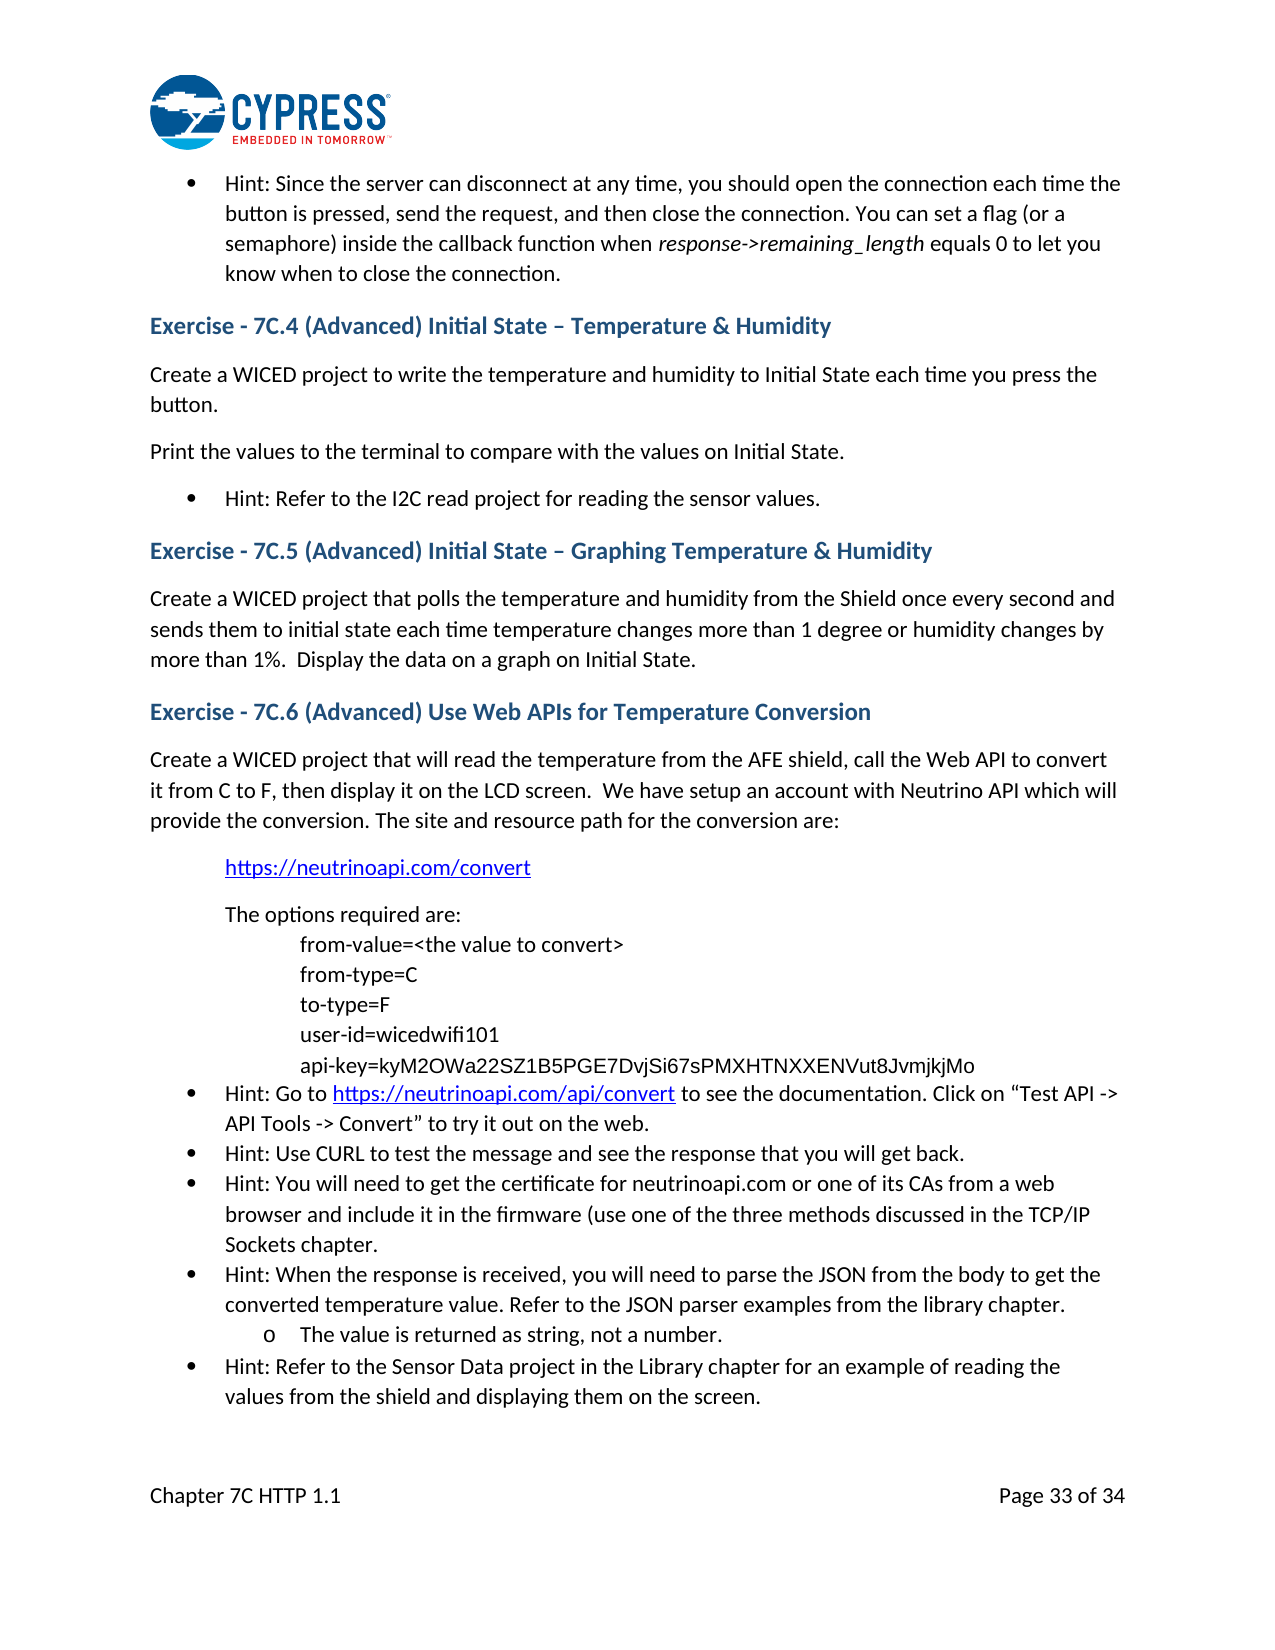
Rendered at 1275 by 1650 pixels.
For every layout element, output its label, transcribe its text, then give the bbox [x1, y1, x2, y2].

picture [150, 75, 392, 150]
text from-type=C [300, 960, 1125, 988]
list Hint: Since the server can disconnect at any time, you should open the connection each time the button is pressed, send the request, and then close the connection. You can set a flag (or a semaphore) inside the callback function when response->remaining_length equals 0 to let you know when to close the connection. [187, 169, 1125, 287]
text Print the values to the terminal to compare with the values on Initial State. [150, 437, 1125, 465]
text The options required are: [225, 900, 1125, 928]
text to-type=F [300, 990, 1125, 1018]
text Create a WICED project that polls the temperature and humidity from the Shield once every second and sends them to initial state each time temperature changes more than 1 degree or humidity changes by more than 1%. Display the data on a graph on Initial State. [150, 584, 1125, 673]
text api-key=kyM2OWa22SZ1B5PGE7DvjSi67sPMXHTNXXENVut8JvmjkjMo [300, 1051, 1125, 1079]
list Hint: When the response is received, you will need to parse the JSON from the body to get the converted temperature value. Refer to the JSON parser examples from the library chapter. [187, 1260, 1125, 1318]
text https://neutrinoapi.com/convert [225, 853, 1125, 881]
list Hint: You will need to get the certificate for neutrinoapi.com or one of its CAs from a web browser and include it in the firmware (use one of the three methods discussed in the TCP/IP Sockets chapter. [187, 1169, 1125, 1258]
text user-id=wicedwifi101 [300, 1021, 1125, 1049]
list Hint: Use CURL to test the message and see the response that you will get back. [187, 1139, 1125, 1167]
text Create a WICED project to write the temperature and humidity to Initial State each time you press the button. [150, 360, 1125, 418]
text from-value=<the value to convert> [300, 930, 1125, 958]
list Hint: Go to https://neutrinoapi.com/api/convert to see the documentation. Click on “Test API -> API Tools -> Convert” to try it out on the web. [187, 1079, 1125, 1137]
list Hint: Refer to the I2C read project for reading the sensor values. [187, 484, 1125, 512]
text (Advanced) Initial State – Temperature & Humidity [150, 310, 1125, 341]
list The value is returned as string, not a number. [262, 1321, 1125, 1350]
text (Advanced) Initial State – Graphing Temperature & Humidity [150, 535, 1125, 566]
list Hint: Refer to the Sensor Data project in the Library chapter for an example of reading the values from the shield and displaying them on the screen. [187, 1352, 1125, 1410]
text (Advanced) Use Web APIs for Temperature Conversion [150, 696, 1125, 727]
text Create a WICED project that will read the temperature from the AFE shield, call the Web API to convert it from C to F, then display it on the LCD screen. We have setup an account with Neutrino API which will provide the conversion. The site and resource path for the conversion are: [150, 746, 1125, 834]
